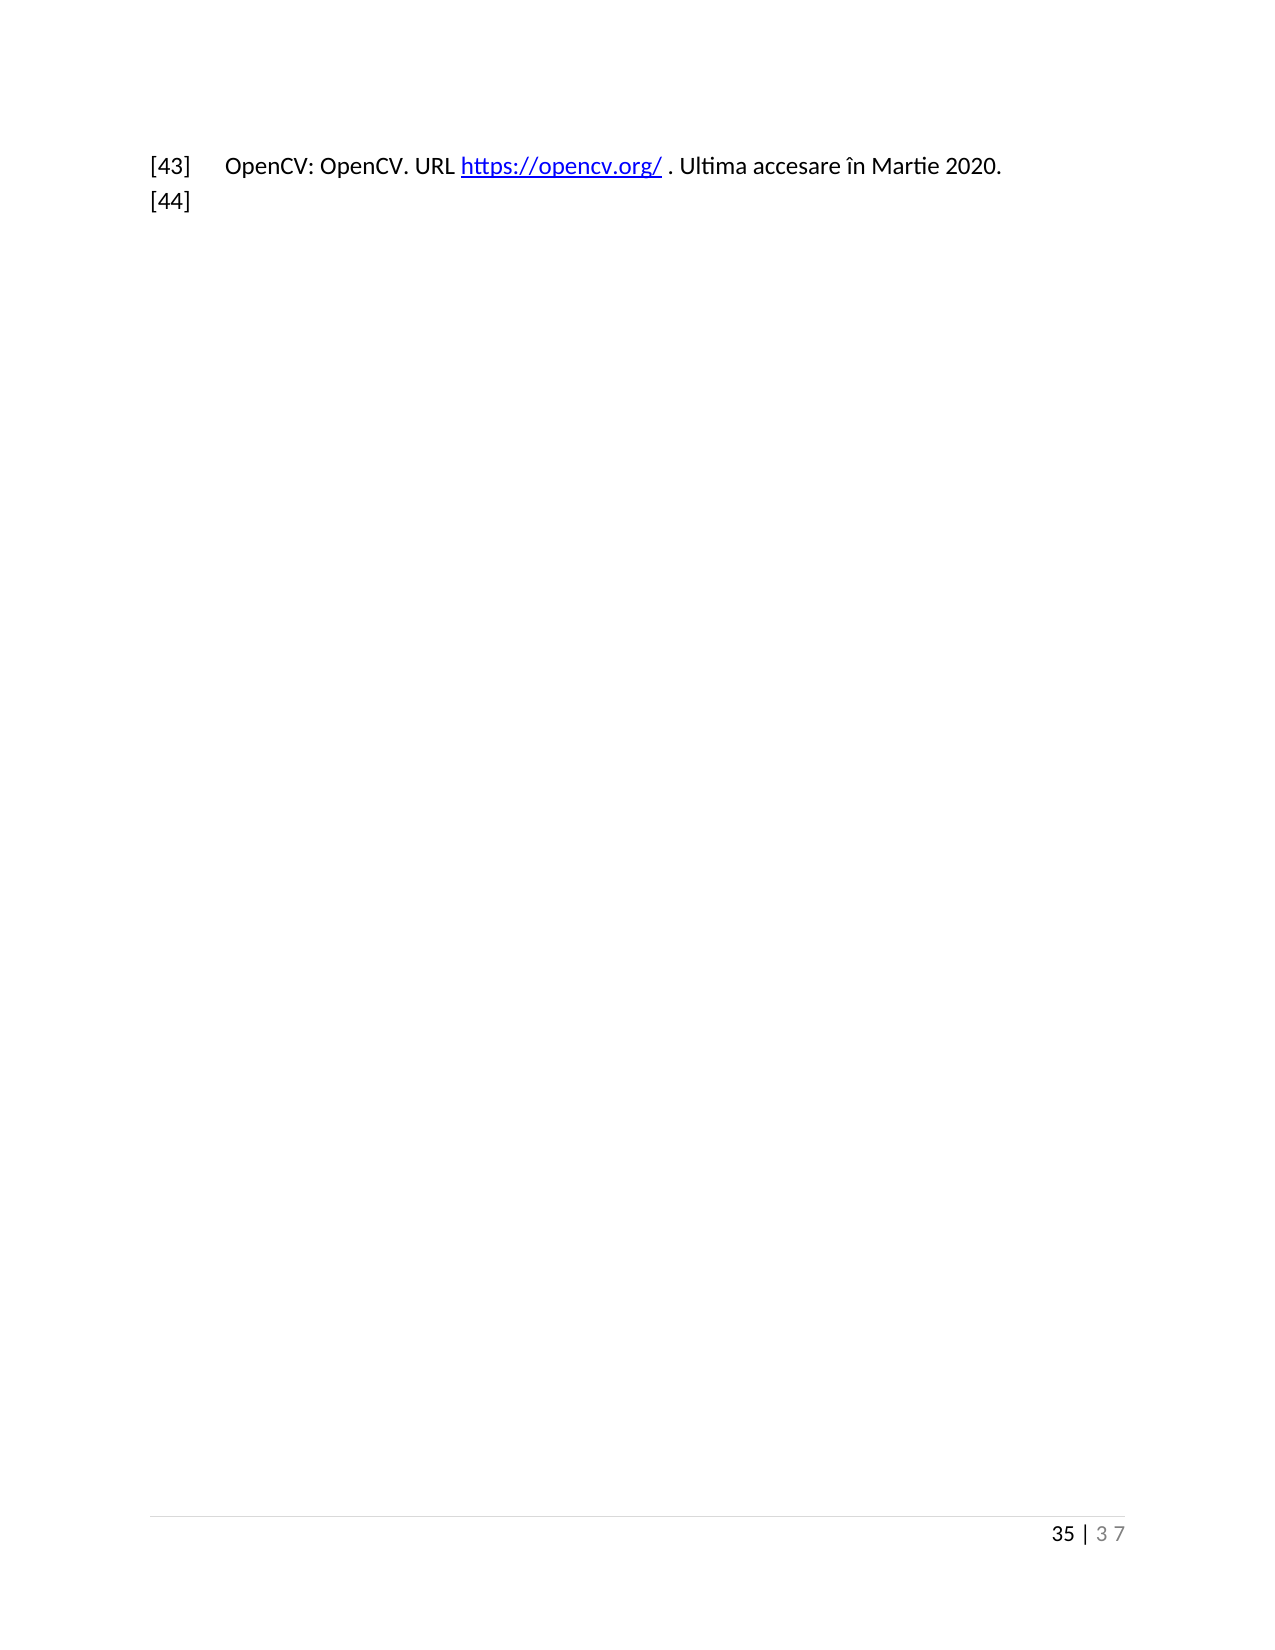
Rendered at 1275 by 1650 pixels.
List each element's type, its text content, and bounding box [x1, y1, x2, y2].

list OpenCV: OpenCV. URL https://opencv.org/ . Ultima accesare în Martie 2020. [150, 150, 1125, 181]
